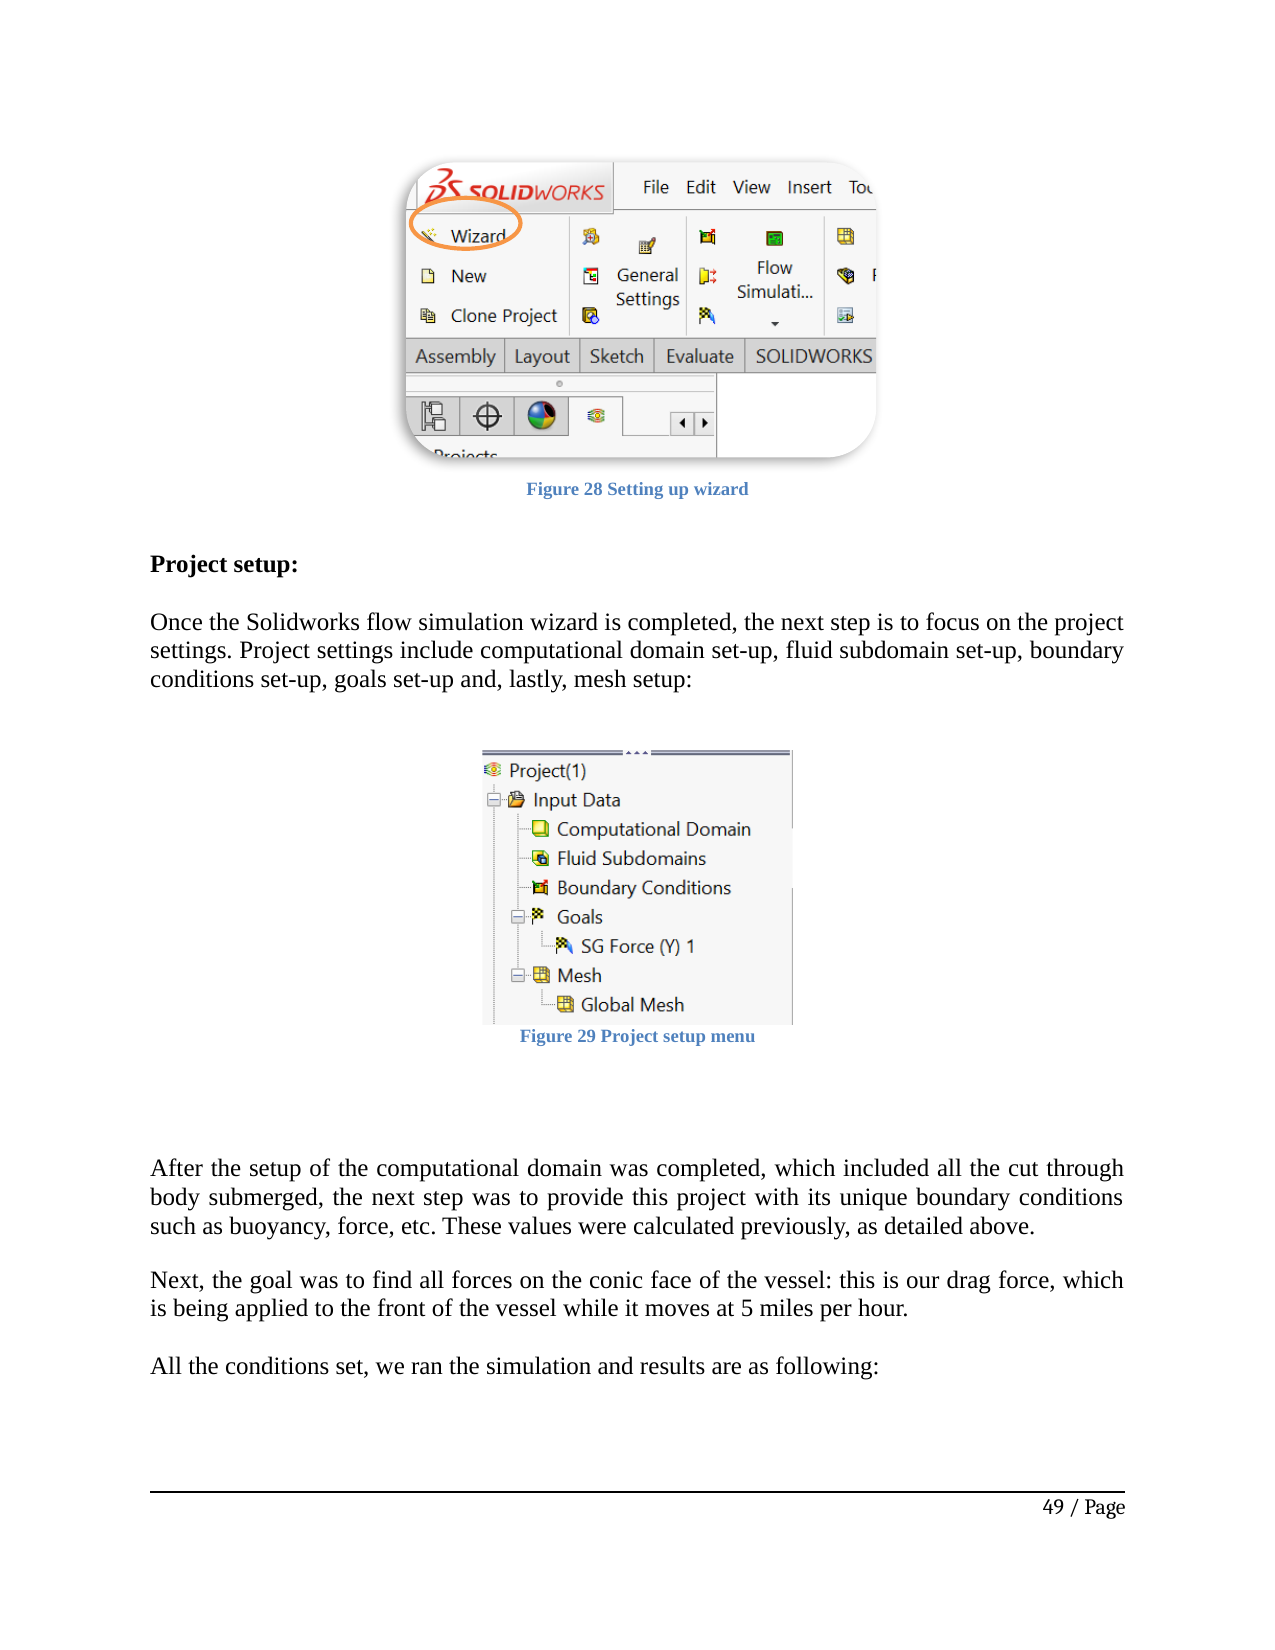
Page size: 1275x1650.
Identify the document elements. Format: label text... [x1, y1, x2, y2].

picture [406, 162, 877, 458]
text After the setup of the computational domain was completed, which included all the cut through body submerged, the next step was to provide this project with its unique boundary conditions such as buoyancy, force, etc. These values were calculated previously, as detailed above. [150, 1153, 1125, 1239]
picture [482, 750, 793, 1025]
text Next, the goal was to find all forces on the conic face of the vessel: this is our drag force, which is being applied to the front of the vessel while it moves at 5 miles per hour. [150, 1265, 1125, 1322]
text Project setup: [150, 549, 1125, 578]
text All the conditions set, we ran the simulation and results are as following: [150, 1351, 1125, 1380]
text Once the Solidworks flow simulation wizard is completed, the next step is to focus on the project settings. Project settings include computational domain set-up, fluid subdomain set-up, boundary conditions set-up, goals set-up and, lastly, mesh setup: [150, 607, 1125, 693]
